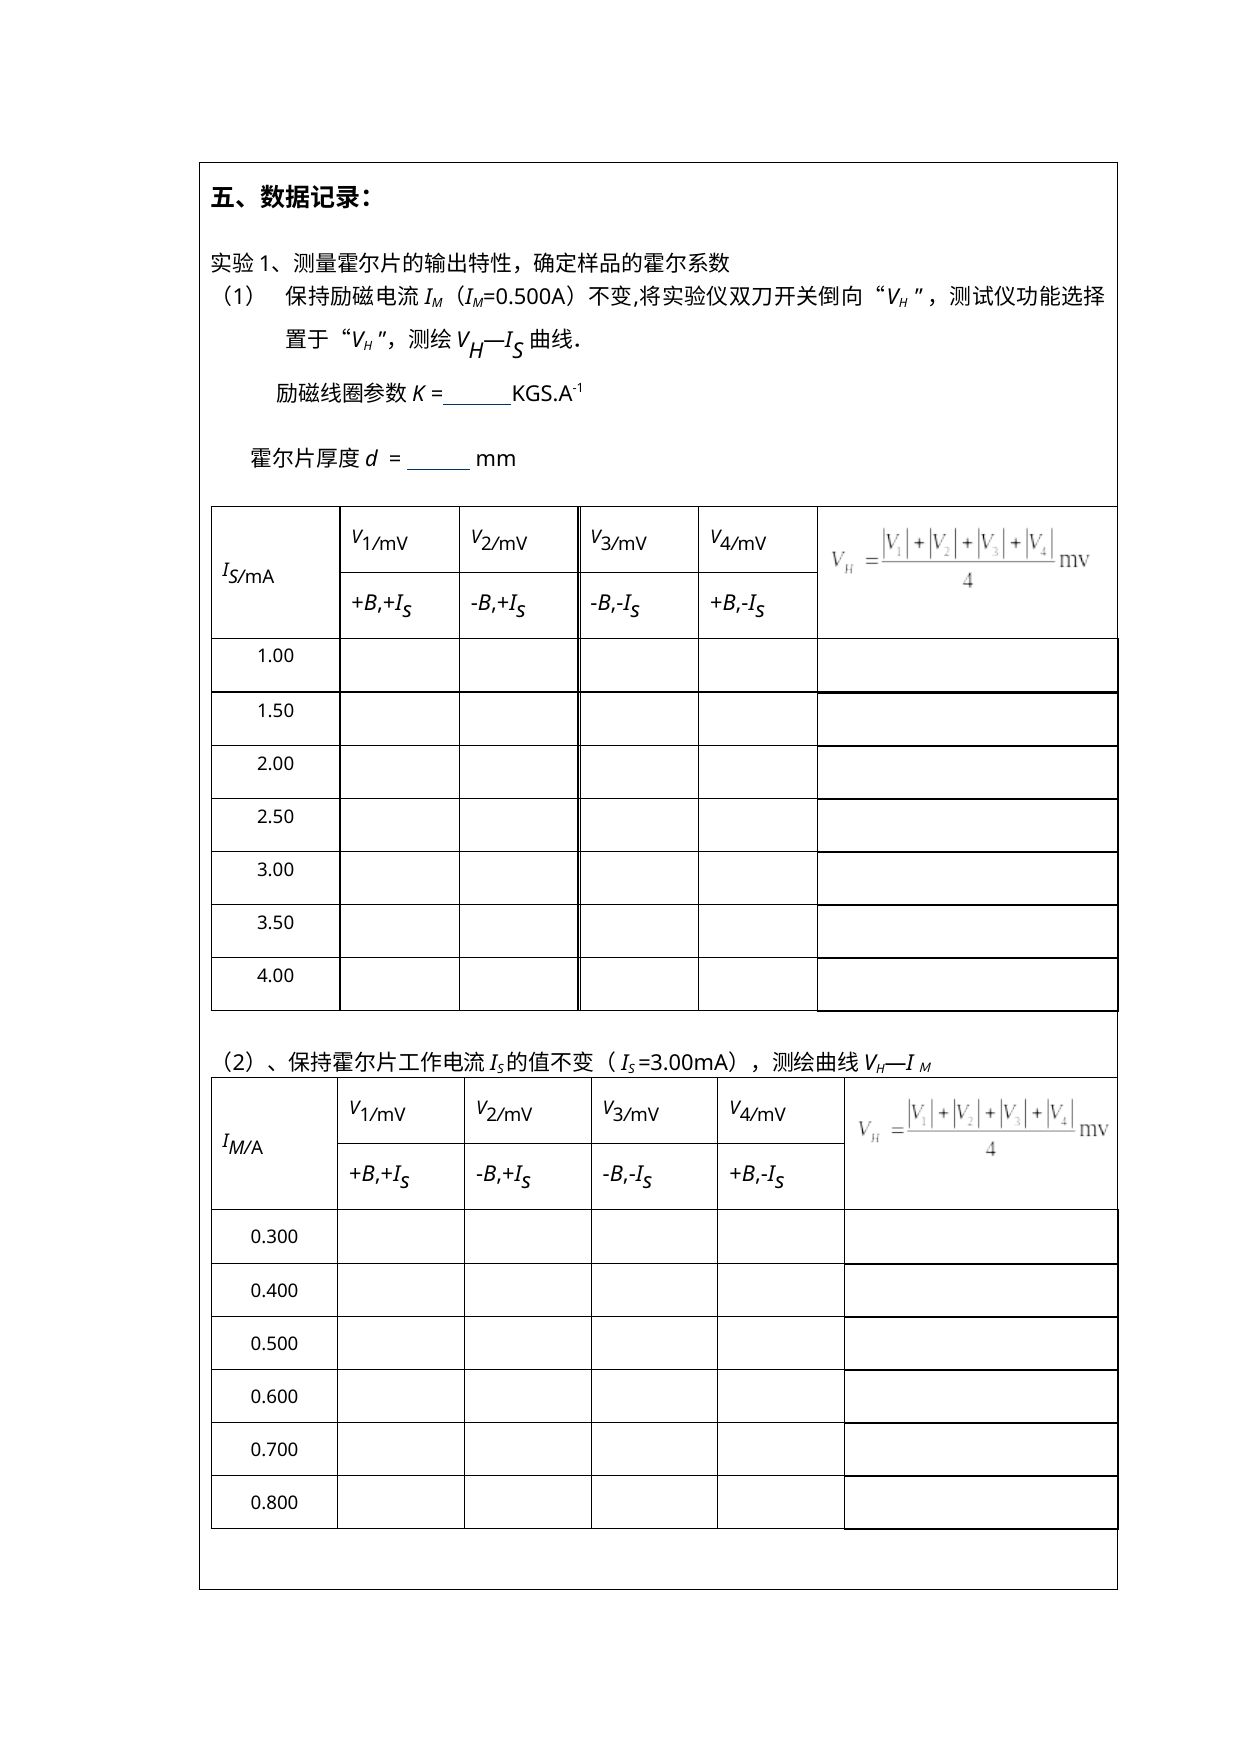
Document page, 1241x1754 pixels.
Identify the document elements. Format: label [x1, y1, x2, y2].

table_cell [200, 163, 1117, 1588]
